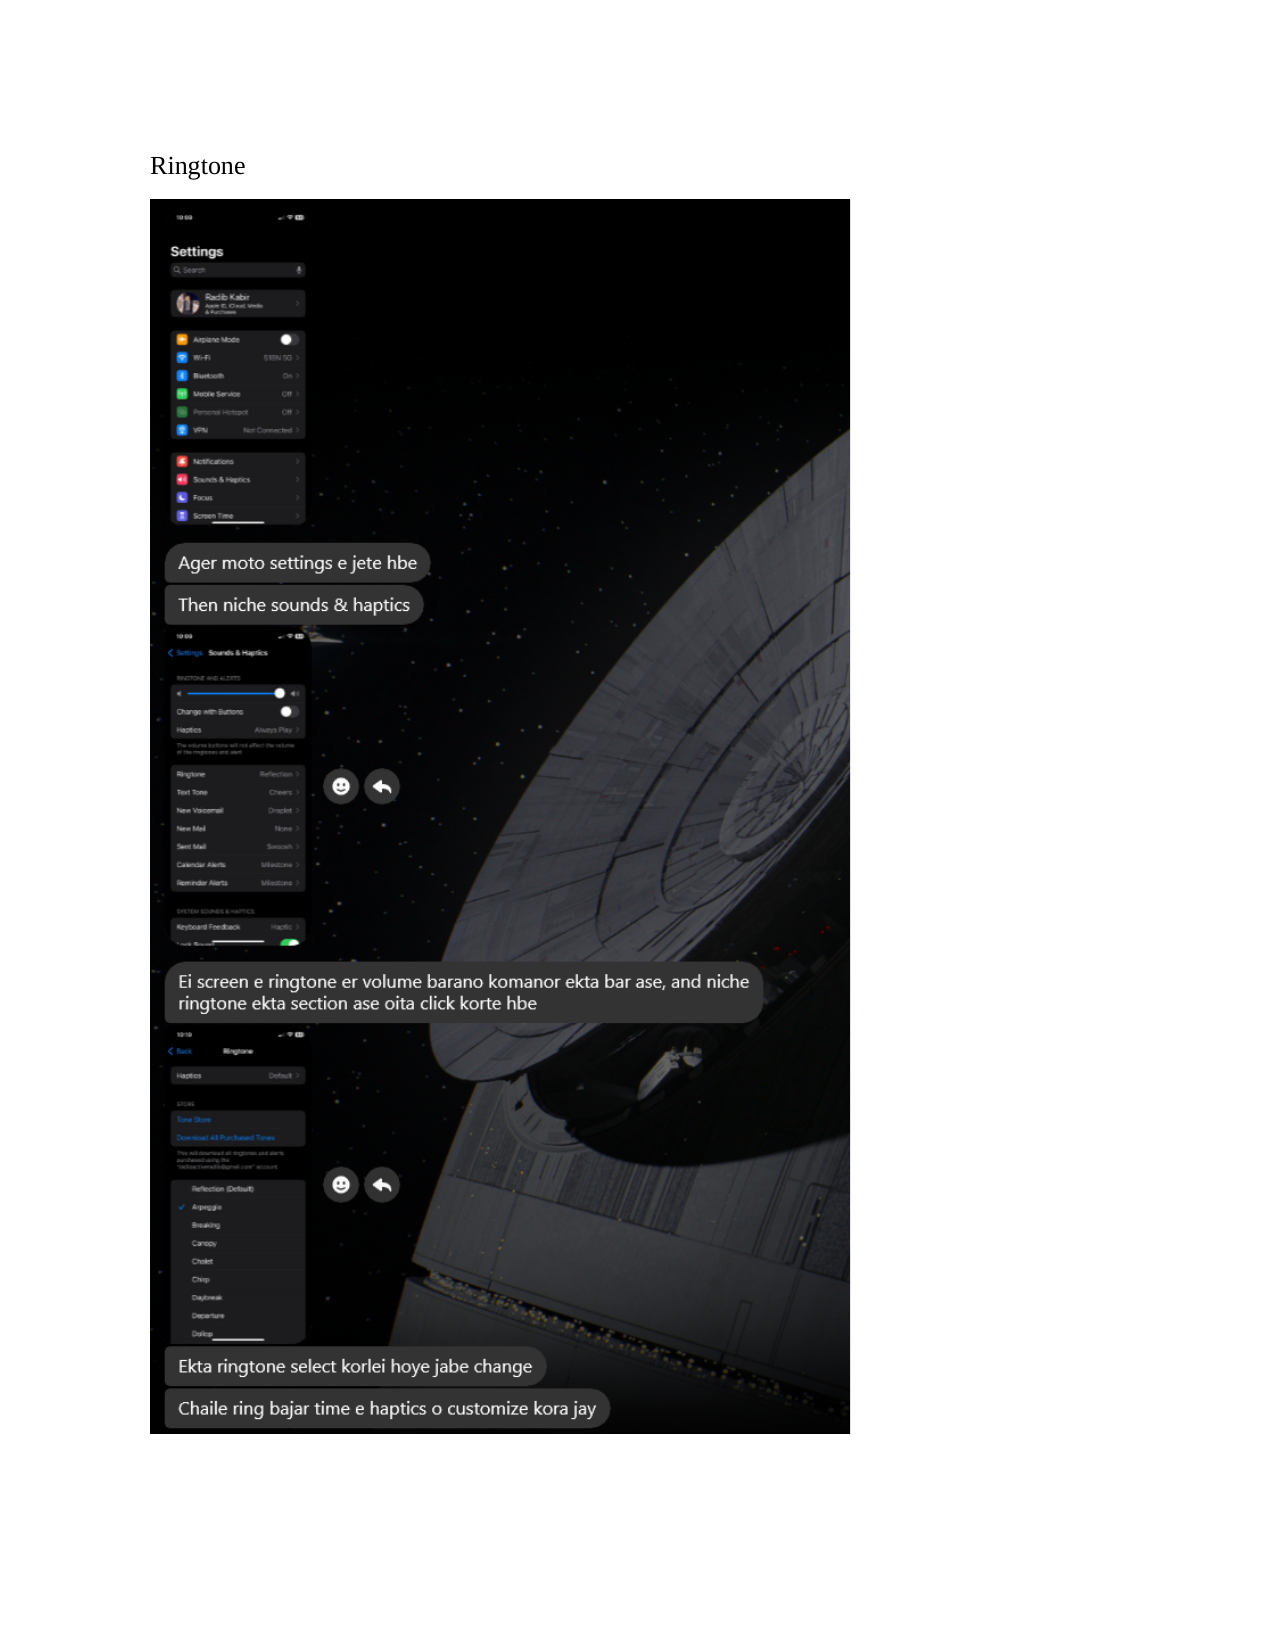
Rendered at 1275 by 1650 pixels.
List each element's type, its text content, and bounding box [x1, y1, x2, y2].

text Ringtone [150, 150, 1125, 180]
picture [150, 199, 851, 1434]
